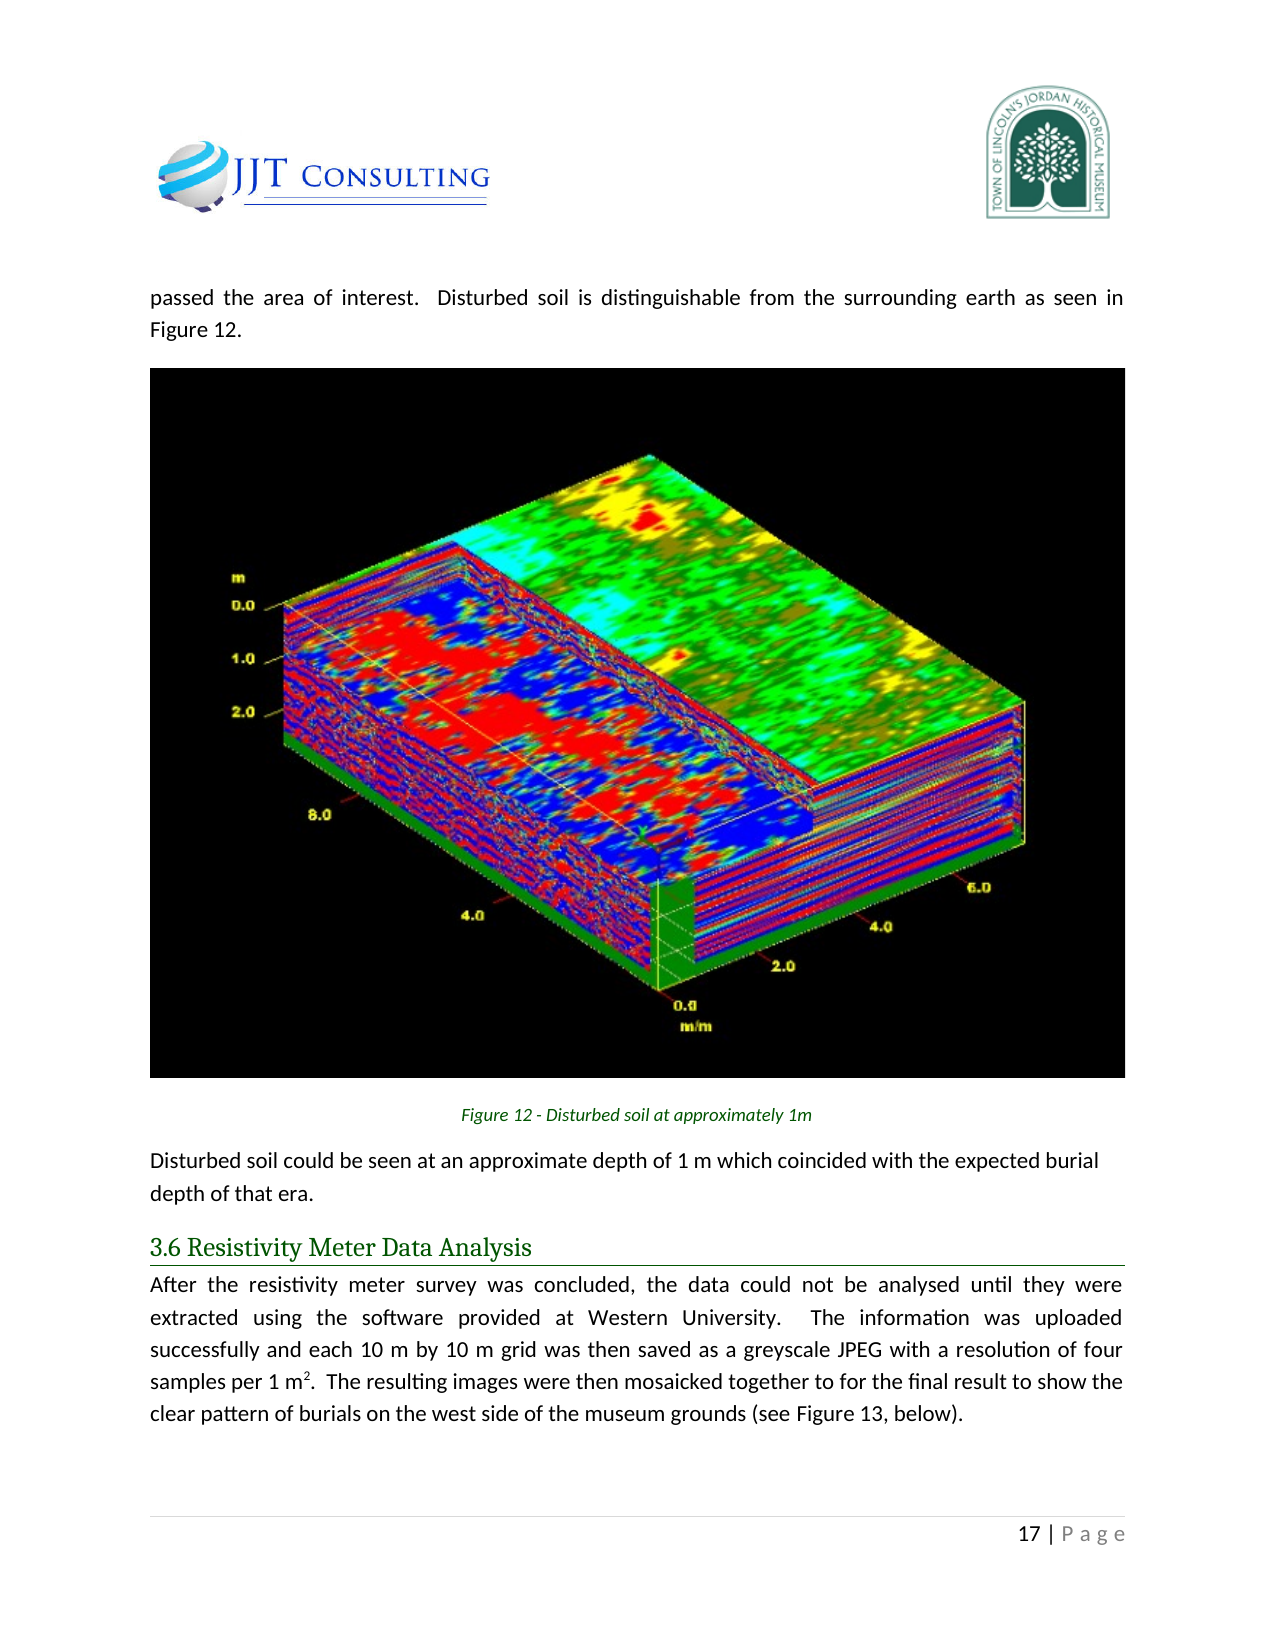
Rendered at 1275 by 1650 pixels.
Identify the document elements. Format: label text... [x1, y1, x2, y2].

picture [150, 368, 1125, 1078]
subtitle 3.6 Resistivity Meter Data Analysis [150, 1232, 1125, 1265]
text After the resistivity meter survey was concluded, the data could not be analysed until they were extracted using the software provided at Western University. The information was uploaded successfully and each 10 m by 10 m grid was then saved as a greyscale JPEG with a resolution of four samples per 1 m2. The resulting images were then mosaicked together to for the final result to show the clear pattern of burials on the west side of the museum grounds (see Figure 13, below). [150, 1271, 1125, 1427]
text Disturbed soil could be seen at an approximate depth of 1 m which coincided with the expected burial depth of that era. [150, 1146, 1125, 1207]
text Figure 12 - Disturbed soil at approximately 1m [150, 1103, 1125, 1126]
picture [150, 130, 504, 228]
